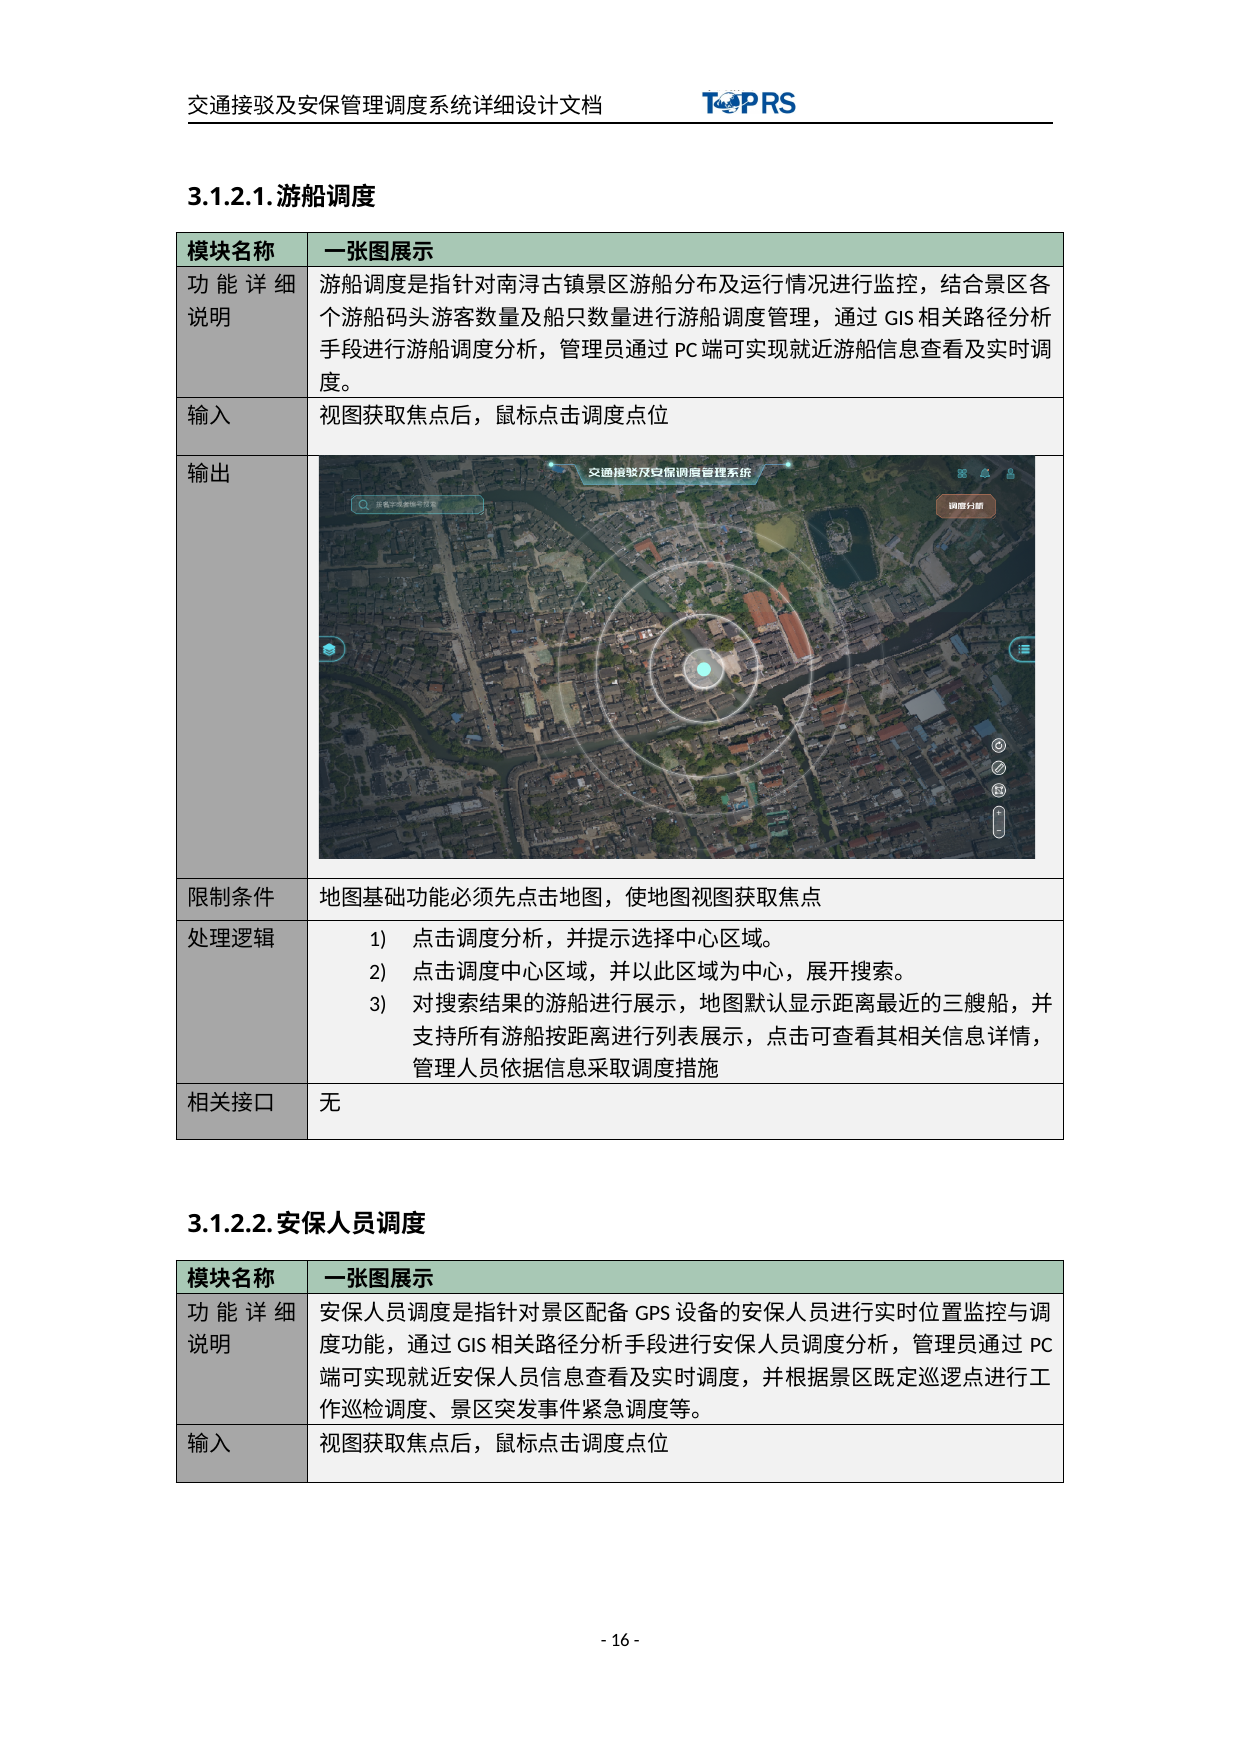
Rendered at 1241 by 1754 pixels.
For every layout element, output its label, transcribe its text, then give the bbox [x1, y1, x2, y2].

subtitle 安保人员调度 [187, 1189, 1053, 1254]
table_cell 功能详细说明 [177, 1294, 307, 1424]
table_cell 无 [308, 1084, 1063, 1139]
table_cell 视图获取焦点后，鼠标点击调度点位 [308, 398, 1063, 455]
table_cell 相关接口 [177, 1084, 307, 1139]
table_cell 输入 [177, 1425, 307, 1482]
picture [701, 90, 796, 114]
table_cell 处理逻辑 [177, 921, 307, 1083]
table_cell 输入 [177, 398, 307, 455]
table_cell 游船调度是指针对南浔古镇景区游船分布及运行情况进行监控，结合景区各个游船码头游客数量及船只数量进行游船调度管理，通过GIS相关路径分析手段进行游船调度分析，管理员通过PC端可实现就近游船信息查看及实时调度。 [308, 267, 1063, 397]
table_header 一张图展示 [308, 233, 1063, 266]
table_cell 点击调度分析，并提示选择中心区域。 点击调度中心区域，并以此区域为中心，展开搜索。 对搜索结果的游船进行展示，地图默认显示距离最近的三艘船，并支持所有游船按距离进行列表展示，点击可查看其相关信息详情，管理人员依据信息采取调度措施 [308, 921, 1063, 1083]
table_cell 安保人员调度是指针对景区配备GPS设备的安保人员进行实时位置监控与调度功能，通过GIS相关路径分析手段进行安保人员调度分析，管理员通过PC端可实现就近安保人员信息查看及实时调度，并根据景区既定巡逻点进行工作巡检调度、景区突发事件紧急调度等。 [308, 1294, 1063, 1424]
subtitle 游船调度 [187, 162, 1053, 227]
table_cell 地图基础功能必须先点击地图，使地图视图获取焦点 [308, 879, 1063, 920]
table_cell [308, 456, 1063, 878]
table_header 一张图展示 [308, 1261, 1063, 1293]
table_header 模块名称 [177, 1261, 307, 1293]
table_cell 视图获取焦点后，鼠标点击调度点位 [308, 1425, 1063, 1482]
table_cell 功能详细说明 [177, 267, 307, 397]
table_cell 限制条件 [177, 879, 307, 920]
picture [318, 455, 1036, 859]
table_header 模块名称 [177, 233, 307, 266]
table_cell 输出 [177, 456, 307, 878]
